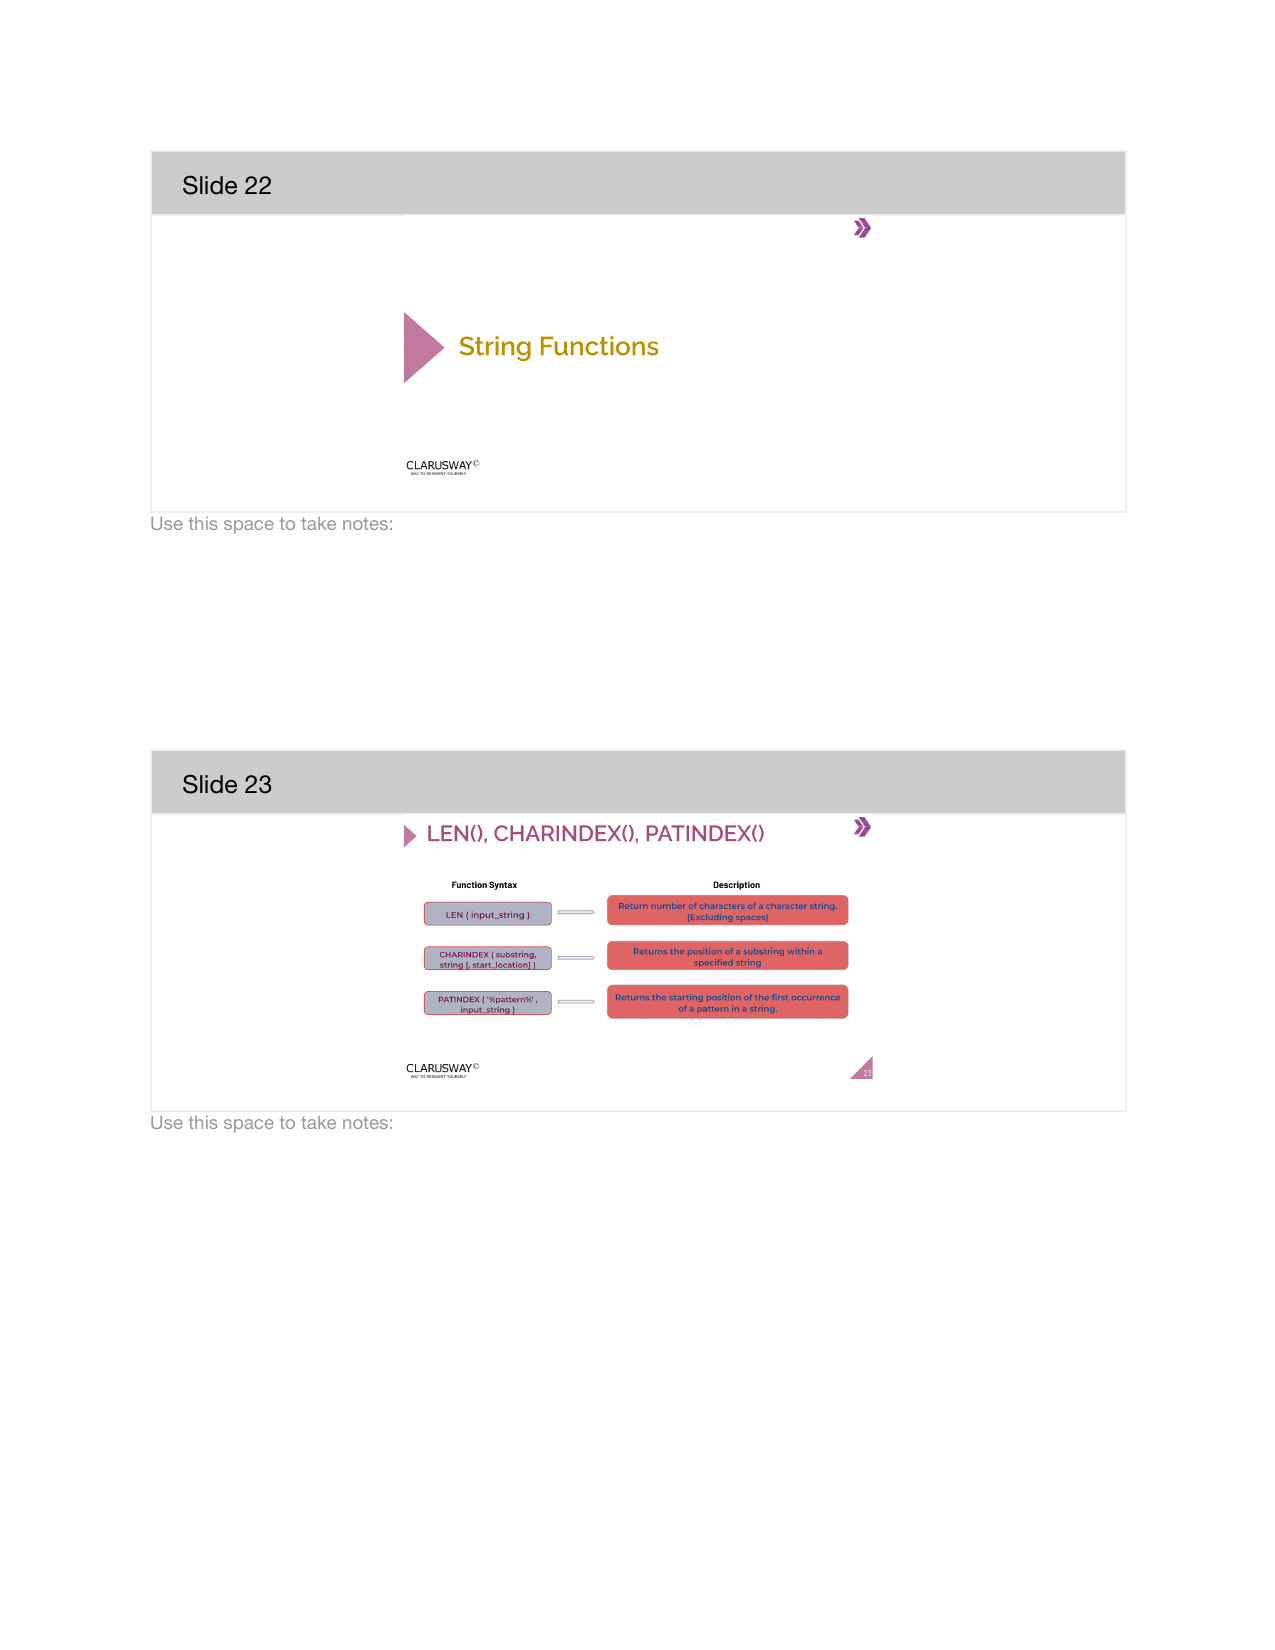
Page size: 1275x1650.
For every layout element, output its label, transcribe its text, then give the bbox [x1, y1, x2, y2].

table_cell [152, 216, 1125, 511]
text Use this space to take notes: [150, 513, 1125, 536]
picture [403, 814, 873, 1079]
table_header Slide 23 [152, 751, 1125, 813]
text Use this space to take notes: [150, 1112, 1125, 1135]
picture [403, 215, 873, 480]
table_cell [152, 815, 1125, 1110]
table_header Slide 22 [152, 152, 1125, 214]
